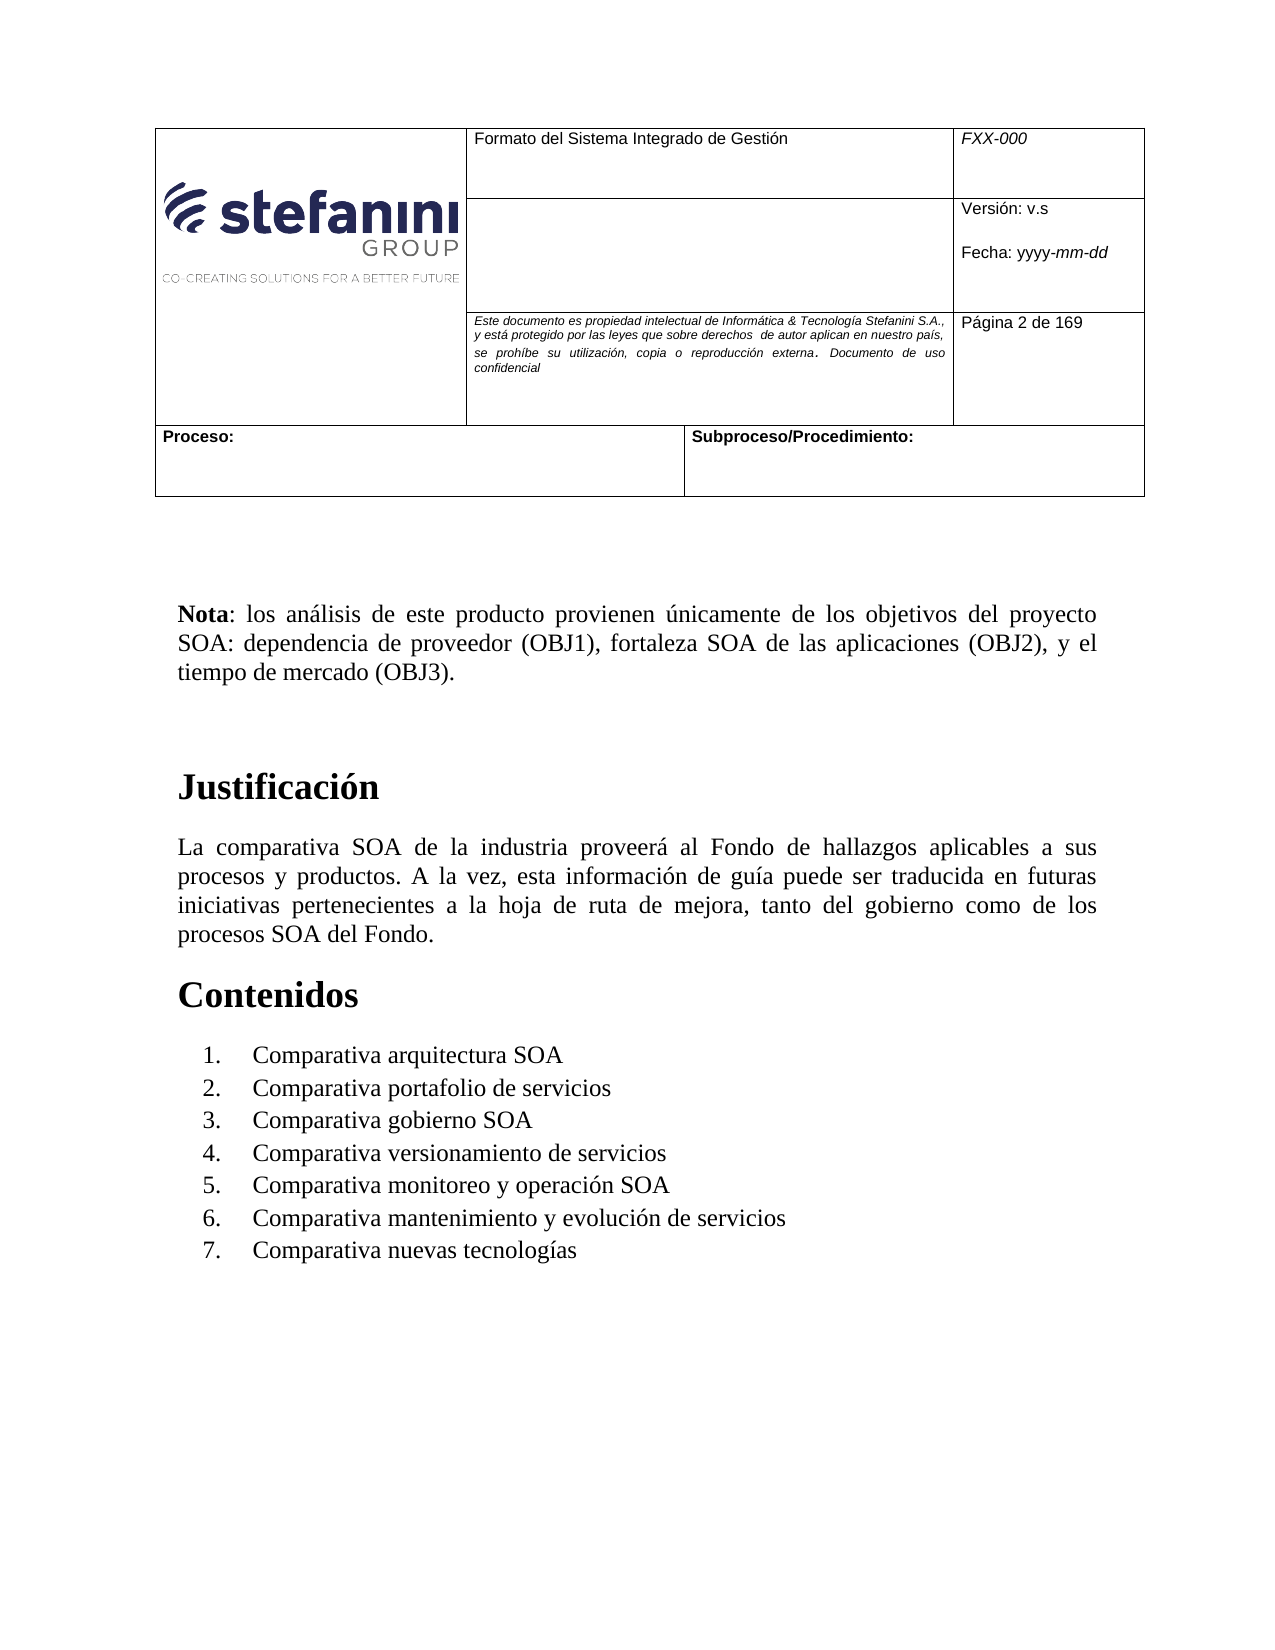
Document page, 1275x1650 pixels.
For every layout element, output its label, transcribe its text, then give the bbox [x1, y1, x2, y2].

text Nota: los análisis de este producto provienen únicamente de los objetivos del proyecto SOA: dependencia de proveedor (OBJ1), fortaleza SOA de las aplicaciones (OBJ2), y el tiempo de mercado (OBJ3). [177, 599, 1098, 686]
text La comparativa SOA de la industria proveerá al Fondo de hallazgos aplicables a sus procesos y productos. A la vez, esta información de guía puede ser traducida en futuras iniciativas pertenecientes a la hoja de ruta de mejora, tanto del gobierno como de los procesos SOA del Fondo. [177, 832, 1098, 947]
subtitle Contenidos [177, 972, 1098, 1016]
list Comparativa arquitectura SOA [202, 1041, 1098, 1069]
list Comparativa monitoreo y operación SOA [202, 1171, 1098, 1199]
subtitle Justificación [177, 764, 1098, 807]
list Comparativa gobierno SOA [202, 1106, 1098, 1134]
picture [162, 182, 460, 286]
list Comparativa nuevas tecnologías [202, 1236, 1098, 1264]
list Comparativa portafolio de servicios [202, 1073, 1098, 1102]
list Comparativa versionamiento de servicios [202, 1138, 1098, 1167]
list Comparativa mantenimiento y evolución de servicios [202, 1203, 1098, 1232]
